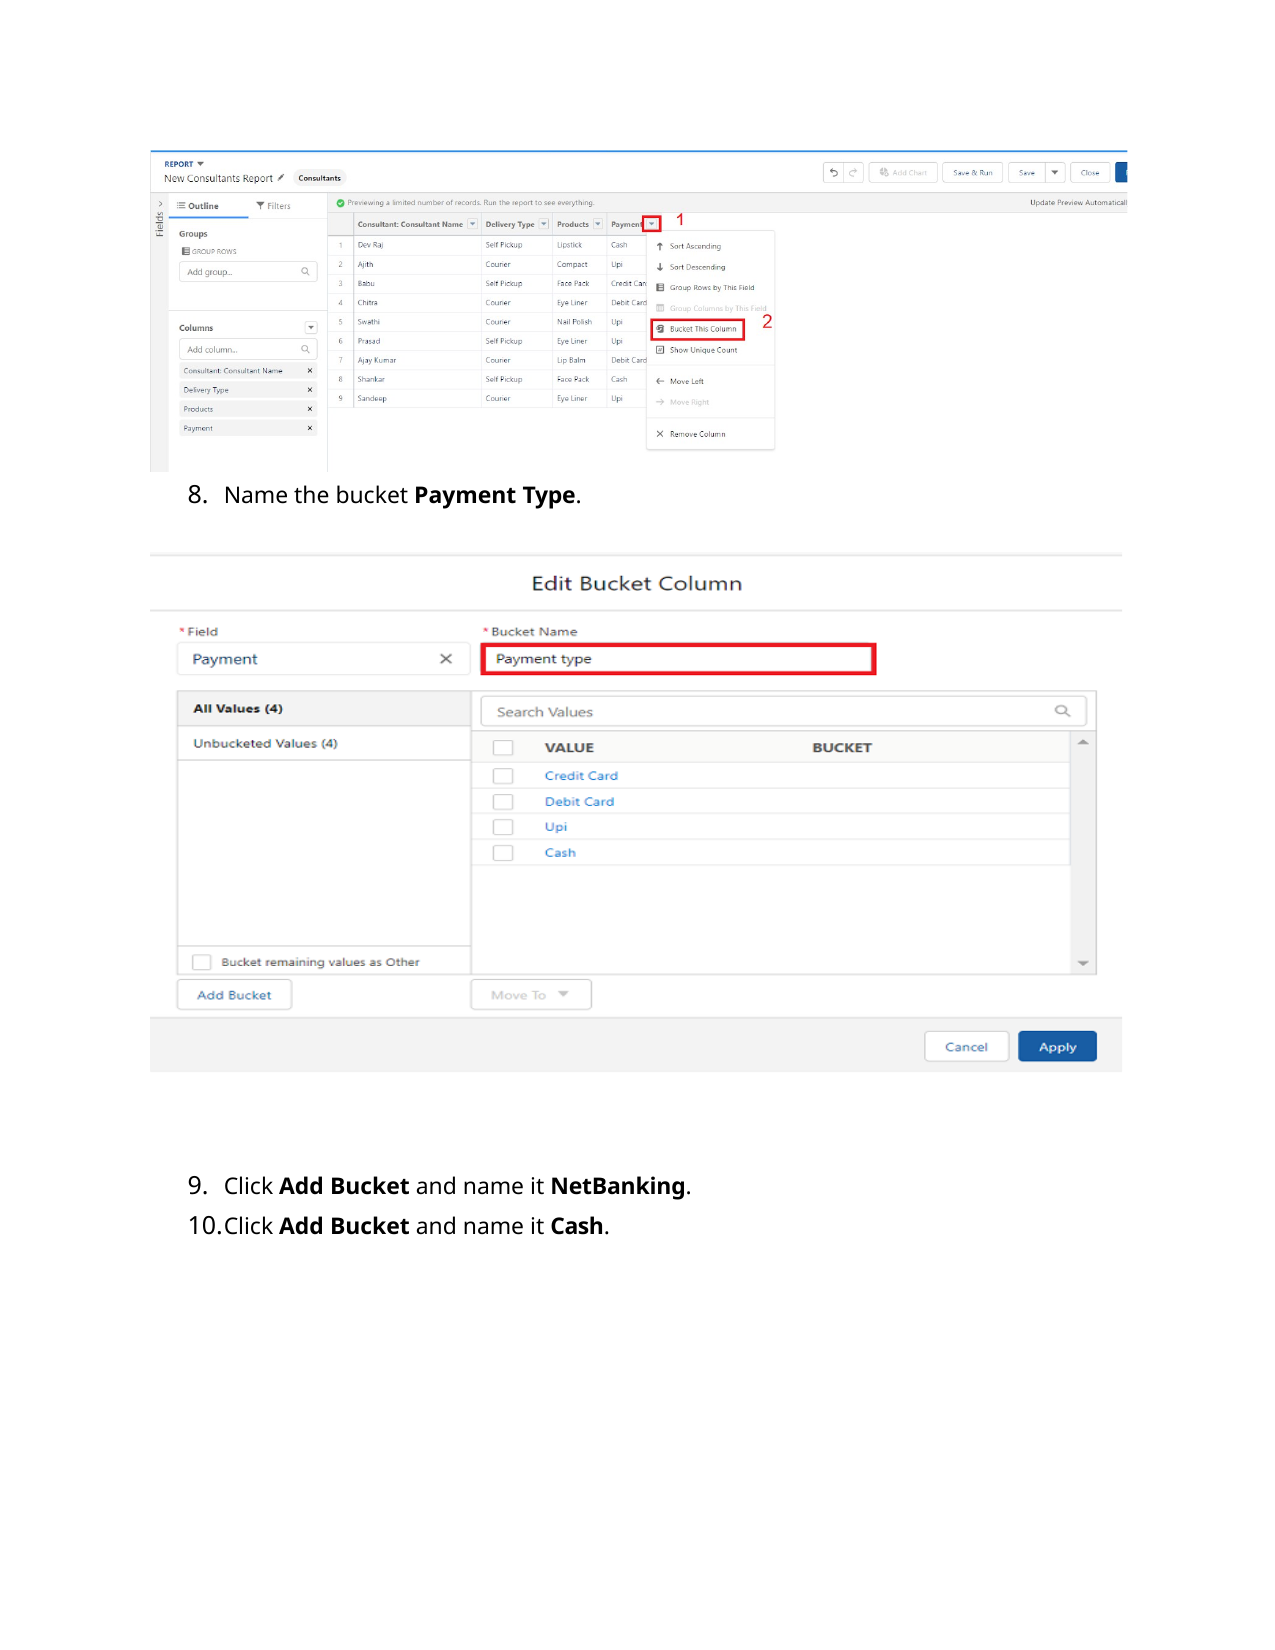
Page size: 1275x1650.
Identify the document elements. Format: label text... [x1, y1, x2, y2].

picture [150, 552, 1123, 1073]
list Click Add Bucket and name it NetBanking. [187, 1168, 1187, 1202]
list Click Add Bucket and name it Cash. [187, 1208, 1187, 1242]
picture [150, 150, 1128, 472]
list Name the bucket Payment Type. [187, 476, 1187, 510]
